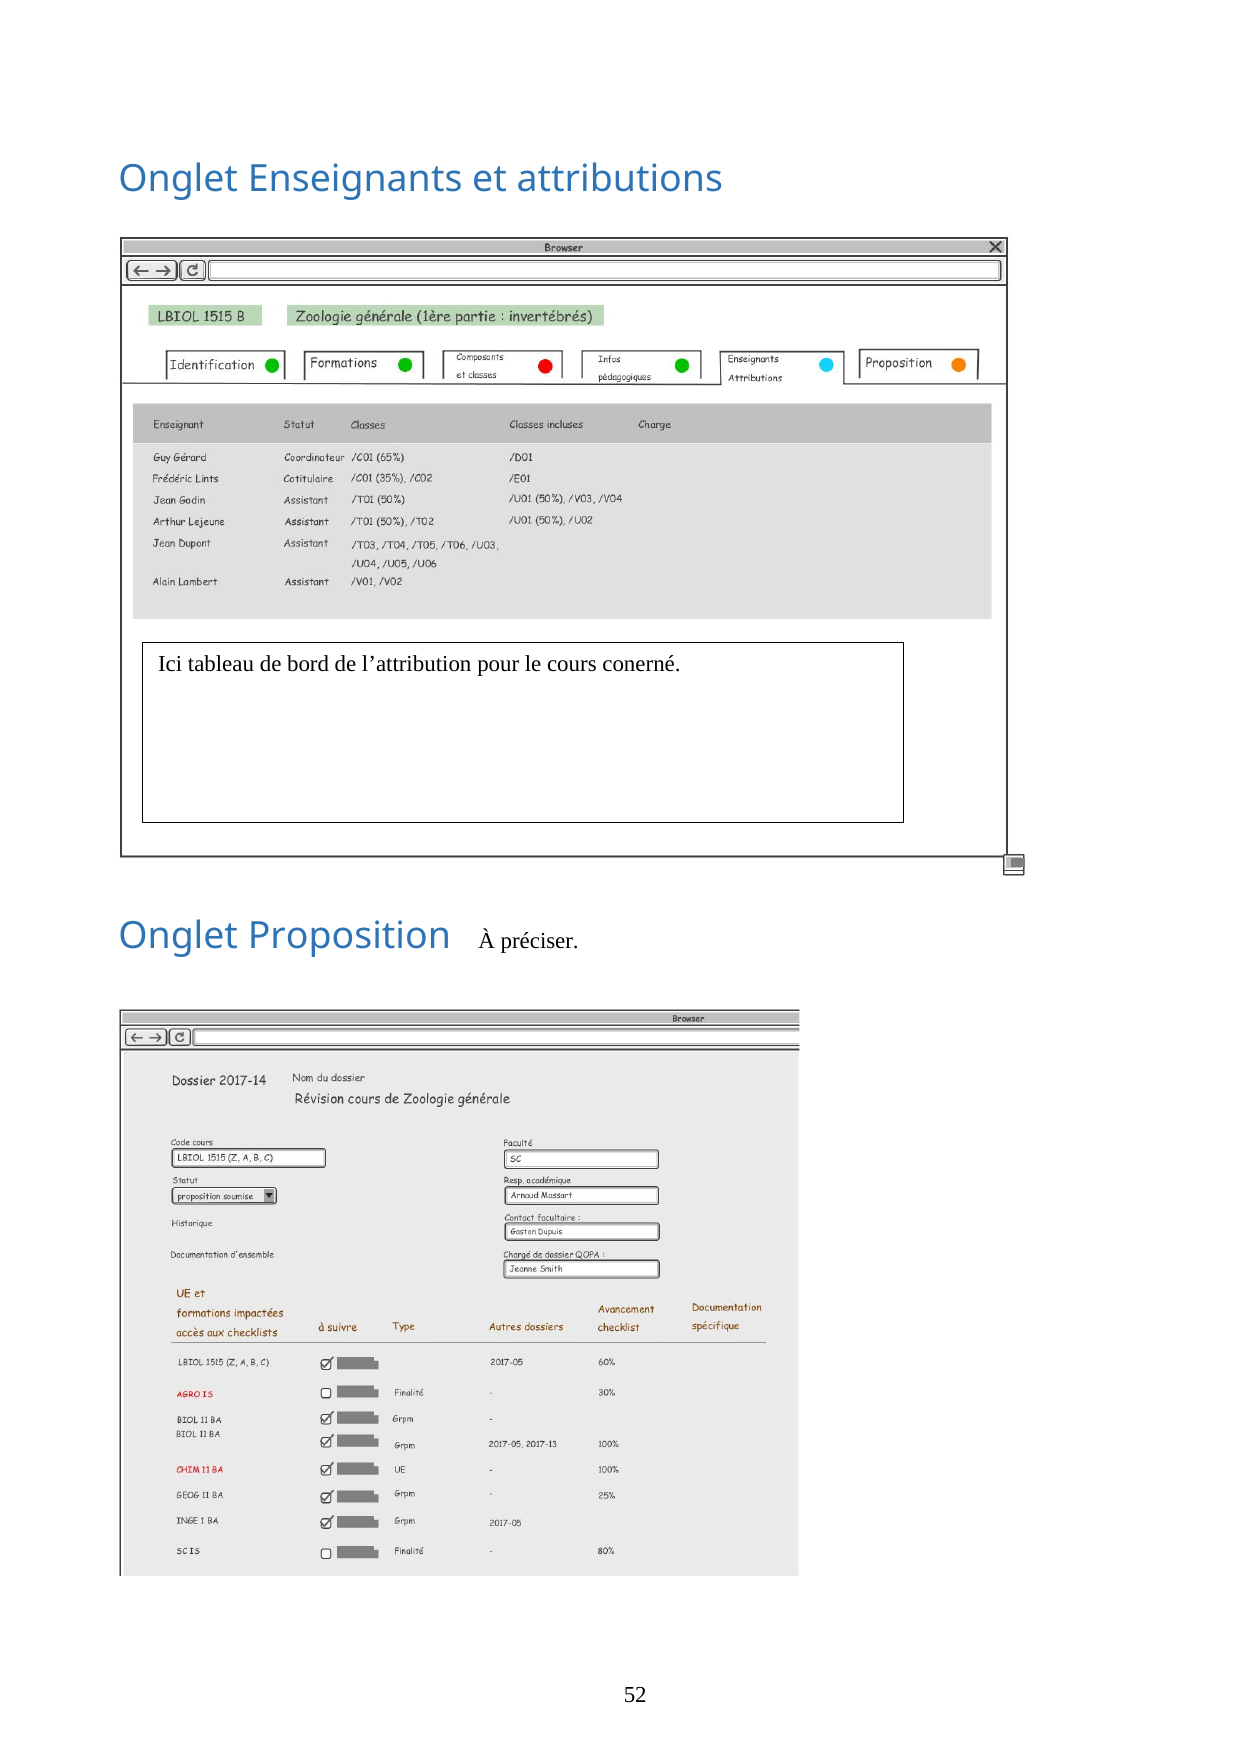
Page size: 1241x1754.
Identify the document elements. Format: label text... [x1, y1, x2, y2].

text Onglet Proposition À préciser. [118, 908, 1152, 959]
picture [118, 1008, 800, 1576]
subtitle Onglet Enseignants et attributions [118, 152, 1152, 203]
picture [118, 235, 1027, 878]
